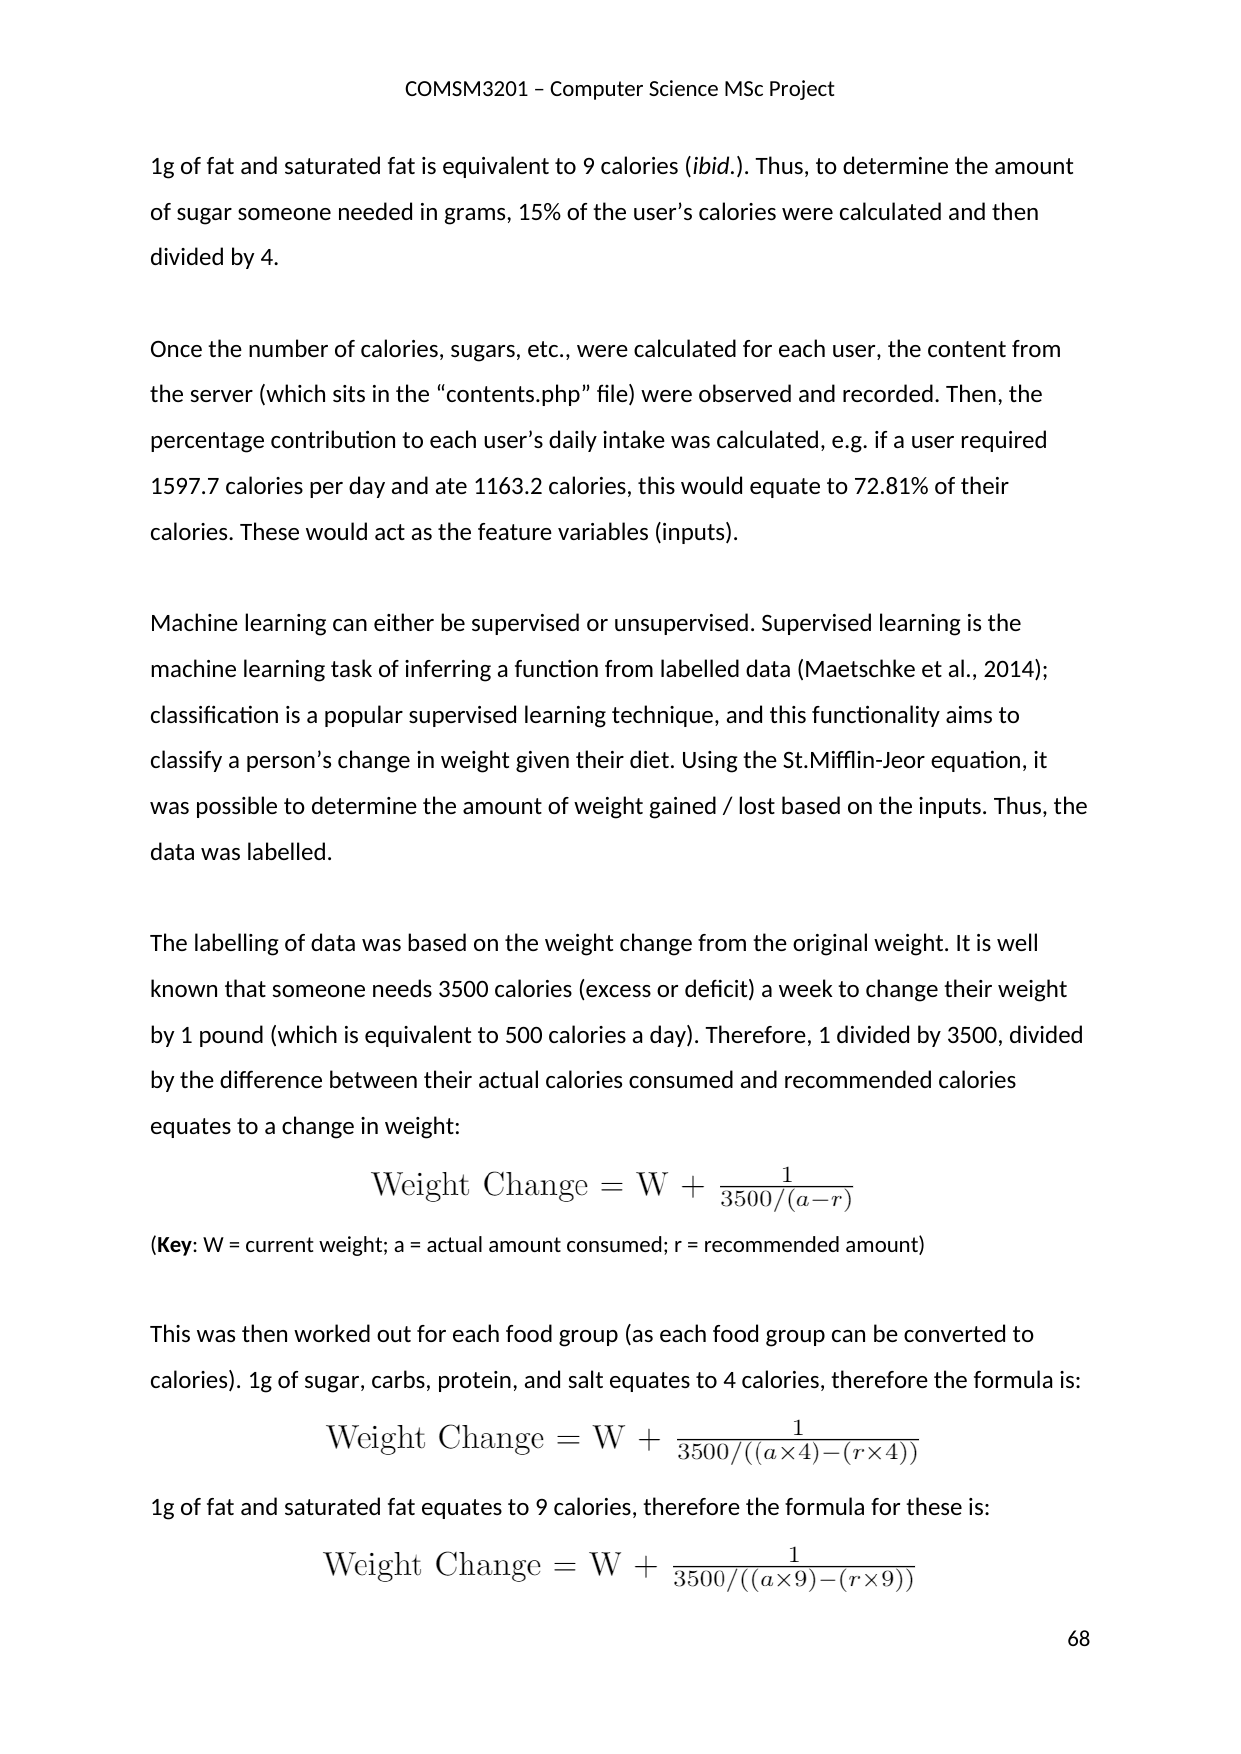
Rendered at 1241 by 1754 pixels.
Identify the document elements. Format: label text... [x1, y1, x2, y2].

text The labelling of data was based on the weight change from the original weight. It is well known that someone needs 3500 calories (excess or deficit) a week to change their weight by 1 pound (which is equivalent to 500 calories a day). Therefore, 1 divided by 3500, divided by the difference between their actual calories consumed and recommended calories equates to a change in weight: [150, 927, 1090, 1141]
text Machine learning can either be supervised or unsupervised. Supervised learning is the machine learning task of inferring a function from labelled data (Maetschke et al., 2014); classification is a popular supervised learning technique, and this functionality aims to classify a person’s change in weight given their diet. Using the St.Mifflin-Jeor equation, it was possible to determine the amount of weight gained / lost based on the inputs. Thus, the data was labelled. [150, 607, 1090, 866]
text This was then worked out for each food group (as each food group can be converted to calories). 1g of sugar, carbs, protein, and salt equates to 4 calories, therefore the formula is: [150, 1318, 1090, 1394]
text (Key: W = current weight; a = actual amount consumed; r = recommended amount) [150, 1231, 1090, 1258]
picture [314, 1536, 927, 1604]
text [150, 150, 1090, 272]
text 1g of fat and saturated fat equates to 9 calories, therefore the formula for these is: [150, 1491, 1090, 1521]
picture [357, 1156, 883, 1217]
picture [317, 1409, 924, 1477]
text Once the number of calories, sugars, etc., were calculated for each user, the content from the server (which sits in the “contents.php” file) were observed and recorded. Then, the percentage contribution to each user’s daily intake was calculated, e.g. if a user required 1597.7 calories per day and ate 1163.2 calories, this would equate to 72.81% of their calories. These would act as the feature variables (inputs). [150, 333, 1090, 546]
